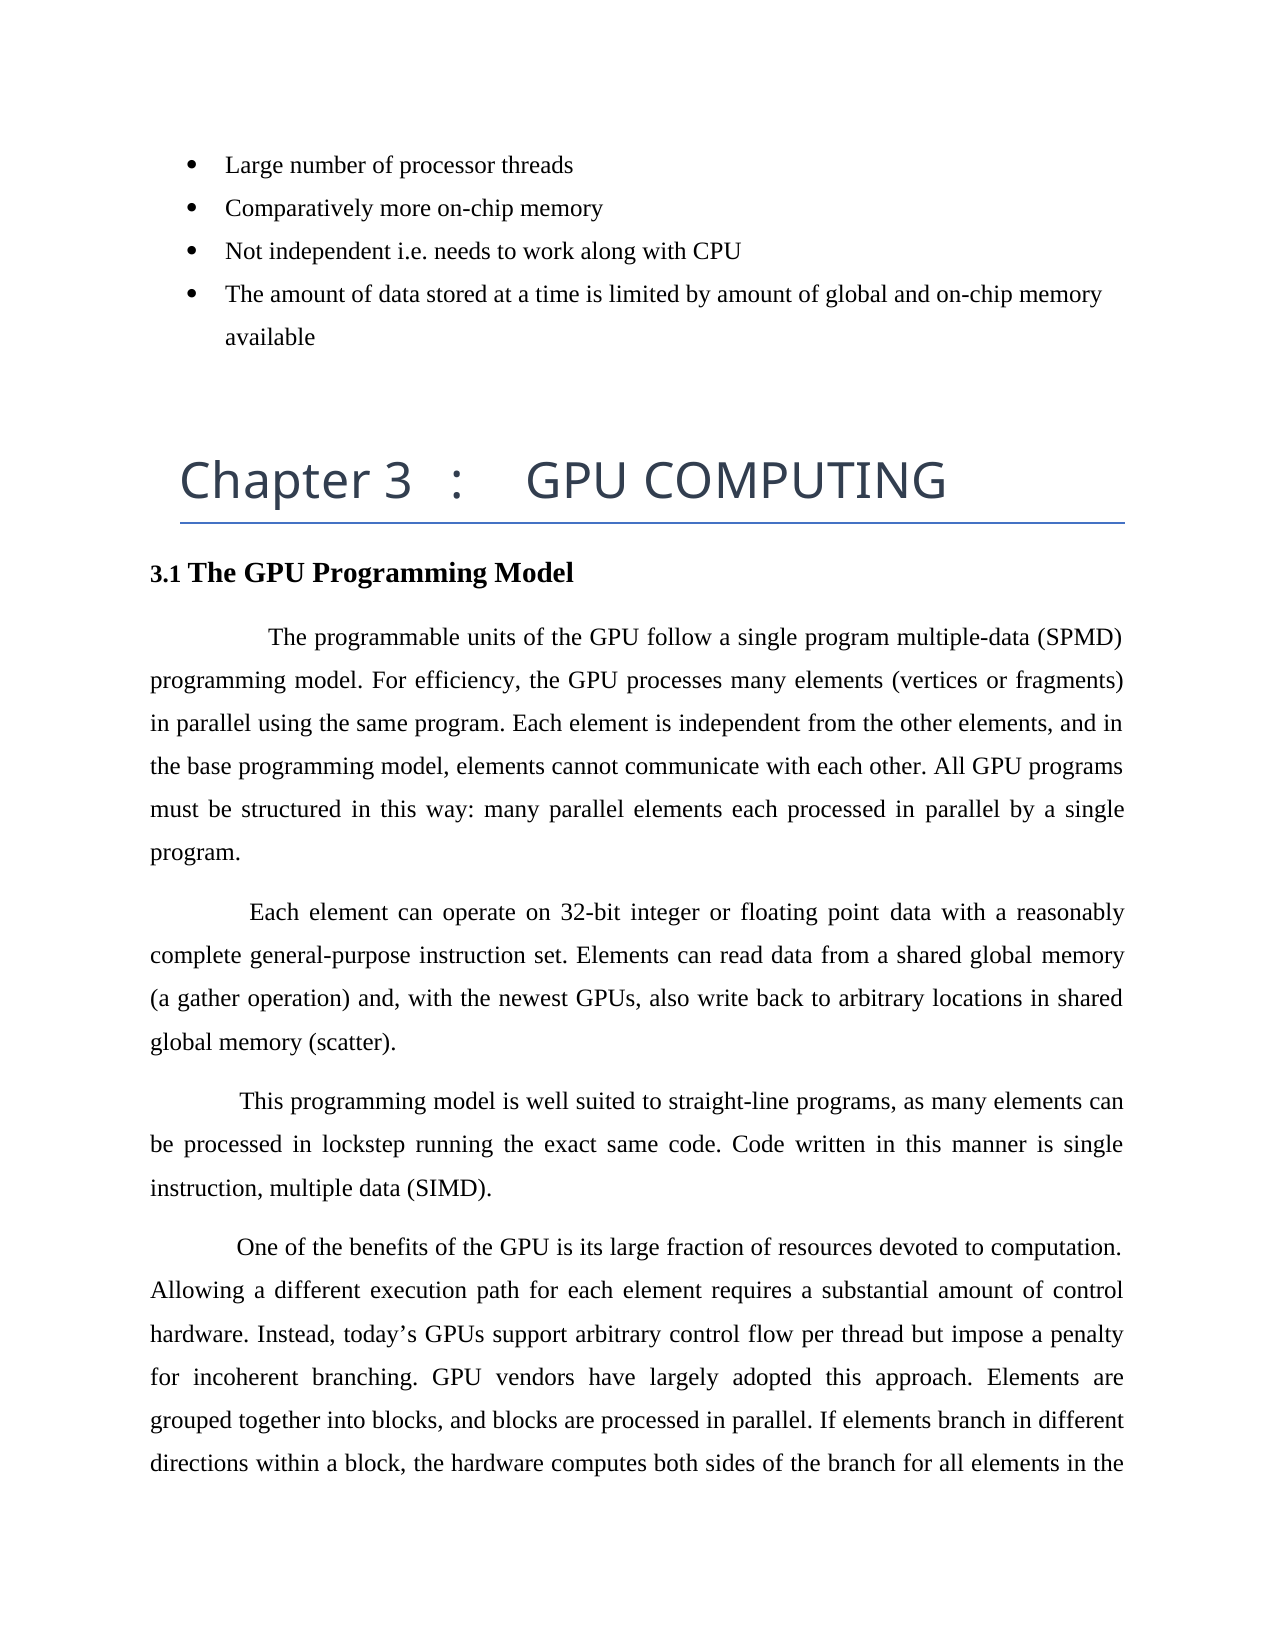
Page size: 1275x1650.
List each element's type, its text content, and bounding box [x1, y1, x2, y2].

list The amount of data stored at a time is limited by amount of global and on-chip memory available [187, 279, 1125, 351]
list Not independent i.e. needs to work along with CPU [187, 236, 1125, 265]
text The programmable units of the GPU follow a single program multiple-data (SPMD) programming model. For efficiency, the GPU processes many elements (vertices or fragments) in parallel using the same program. Each element is independent from the other elements, and in the base programming model, elements cannot communicate with each other. All GPU programs must be structured in this way: many parallel elements each processed in parallel by a single program. [150, 622, 1125, 866]
list Large number of processor threads [187, 150, 1125, 179]
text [150, 1232, 1125, 1477]
text Each element can operate on 32-bit integer or floating point data with a reasonably complete general-purpose instruction set. Elements can read data from a shared global memory (a gather operation) and, with the newest GPUs, also write back to arbitrary locations in shared global memory (scatter). [150, 897, 1125, 1055]
title : GPU COMPUTING [179, 445, 1125, 524]
list Comparatively more on-chip memory [187, 193, 1125, 222]
text 3.1 The GPU Programming Model [150, 555, 1125, 588]
text This programming model is well suited to straight-line programs, as many elements can be processed in lockstep running the exact same code. Code written in this manner is single instruction, multiple data (SIMD). [150, 1086, 1125, 1201]
